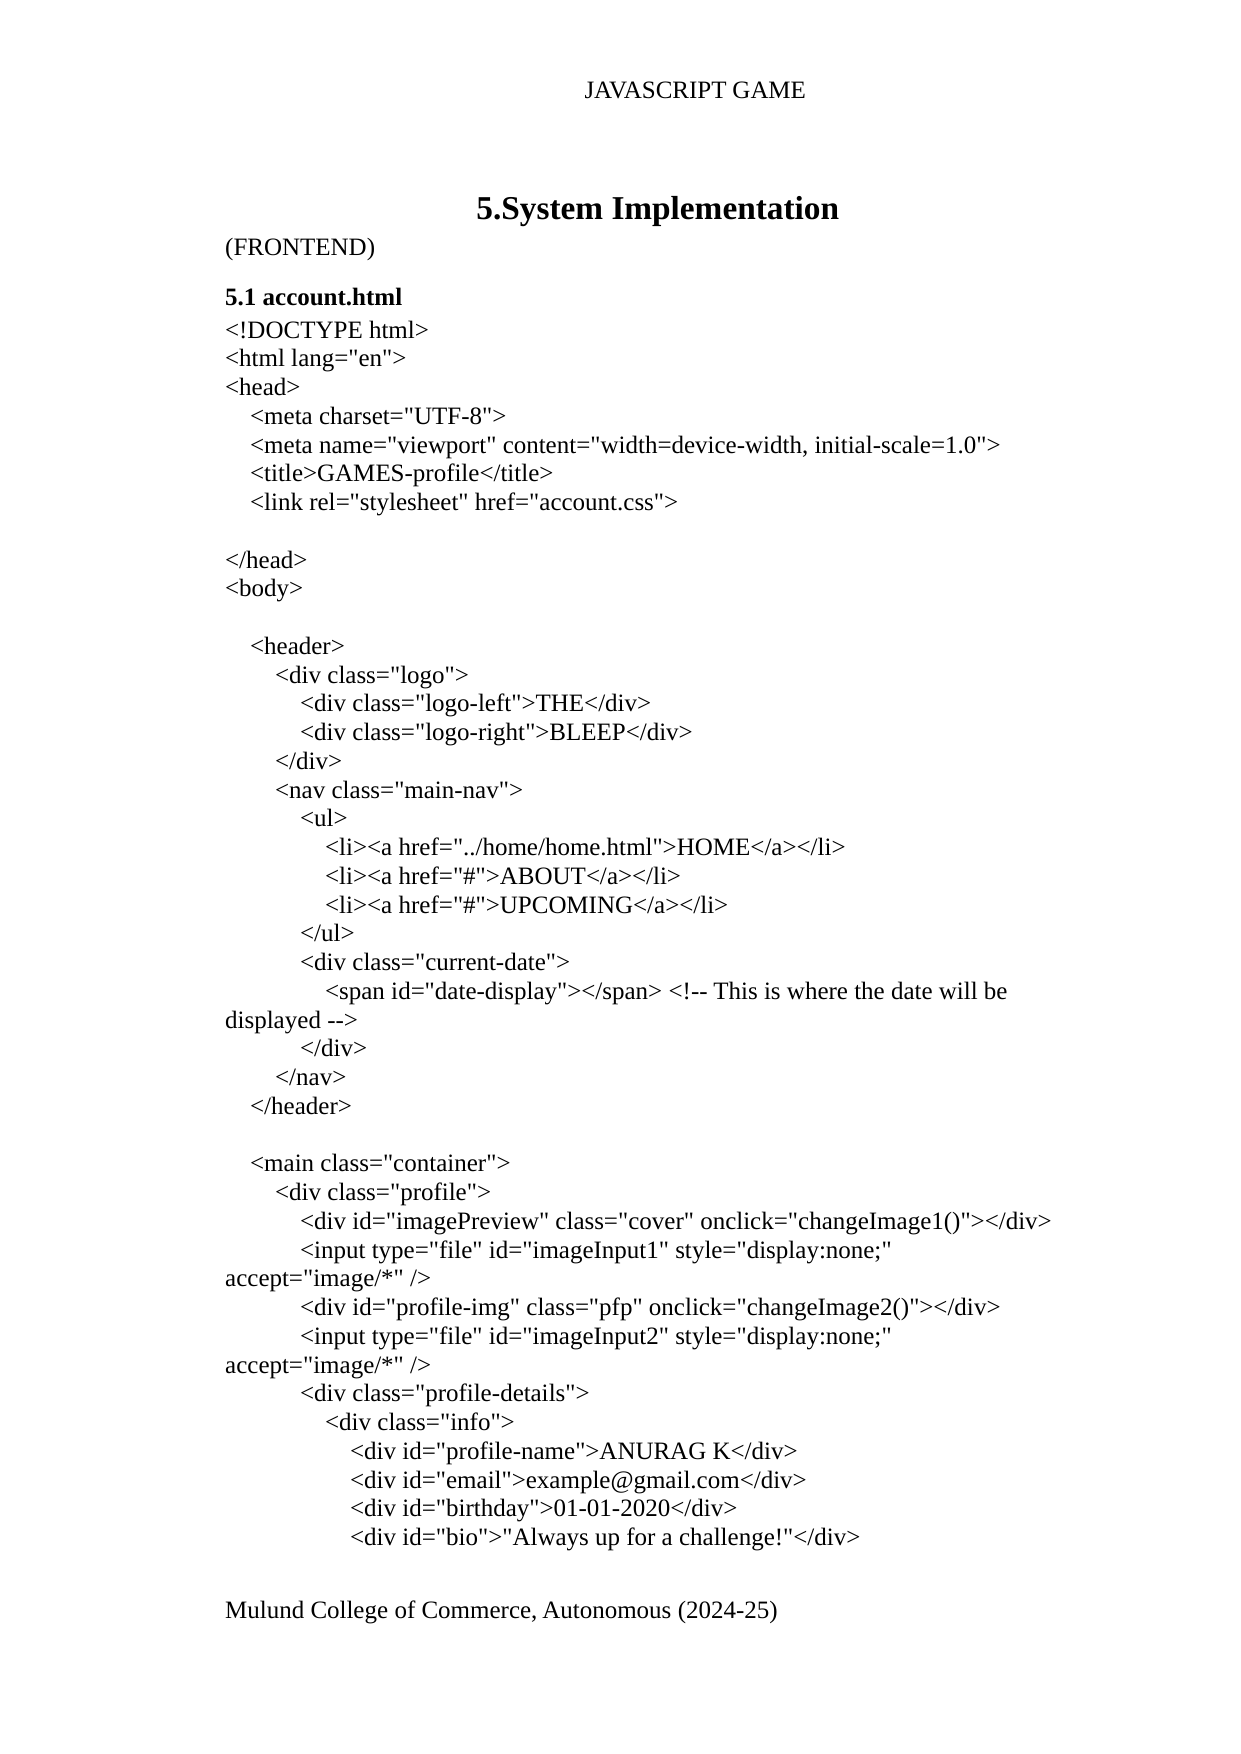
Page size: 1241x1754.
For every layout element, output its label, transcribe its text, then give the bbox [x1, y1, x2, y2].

text </ul> [225, 918, 1090, 947]
text <link rel="stylesheet" href="account.css"> [225, 487, 1090, 516]
text <span id="date-display"></span> <!-- This is where the date will be displayed --> [225, 976, 1090, 1033]
text <div id="profile-img" class="pfp" onclick="changeImage2()"></div> [225, 1292, 1090, 1321]
text <input type="file" id="imageInput1" style="display:none;" accept="image/*" /> [225, 1235, 1090, 1292]
text <meta charset="UTF-8"> [225, 401, 1090, 430]
text <body> [225, 573, 1090, 602]
text </head> [225, 545, 1090, 573]
text <div class="logo"> [225, 660, 1090, 688]
text </nav> [225, 1062, 1090, 1091]
text <input type="file" id="imageInput2" style="display:none;" accept="image/*" /> [225, 1321, 1090, 1378]
text <meta name="viewport" content="width=device-width, initial-scale=1.0"> [225, 430, 1090, 458]
text <div class="profile"> [225, 1177, 1090, 1206]
text <div id="imagePreview" class="cover" onclick="changeImage1()"></div> [225, 1206, 1090, 1235]
text <!DOCTYPE html> [225, 315, 1090, 343]
text (FRONTEND) [225, 232, 1090, 261]
text <div class="profile-details"> [225, 1378, 1090, 1407]
text <li><a href="#">UPCOMING</a></li> [225, 890, 1090, 918]
text <title>GAMES-profile</title> [225, 458, 1090, 487]
text </header> [225, 1091, 1090, 1120]
text <div id="profile-name">ANURAG K</div> [225, 1436, 1090, 1465]
text </div> [225, 1033, 1090, 1062]
text <div class="logo-right">BLEEP</div> [225, 717, 1090, 746]
subtitle 5.1 account.html [225, 282, 1090, 311]
text <main class="container"> [225, 1148, 1090, 1177]
text <div class="info"> [225, 1407, 1090, 1436]
text <li><a href="../home/home.html">HOME</a></li> [225, 832, 1090, 861]
text <html lang="en"> [225, 343, 1090, 372]
text <head> [225, 372, 1090, 401]
text <div class="current-date"> [225, 947, 1090, 976]
text <ul> [225, 803, 1090, 832]
text <header> [225, 631, 1090, 660]
text <div id="email">example@gmail.com</div> [225, 1465, 1090, 1493]
text <div class="logo-left">THE</div> [225, 688, 1090, 717]
text <div id="birthday">01-01-2020</div> [225, 1493, 1090, 1522]
text <div id="bio">"Always up for a challenge!"</div> [225, 1522, 1090, 1551]
subtitle 5.System Implementation [225, 188, 1090, 226]
text </div> [225, 746, 1090, 775]
text <li><a href="#">ABOUT</a></li> [225, 861, 1090, 890]
text <nav class="main-nav"> [225, 775, 1090, 803]
